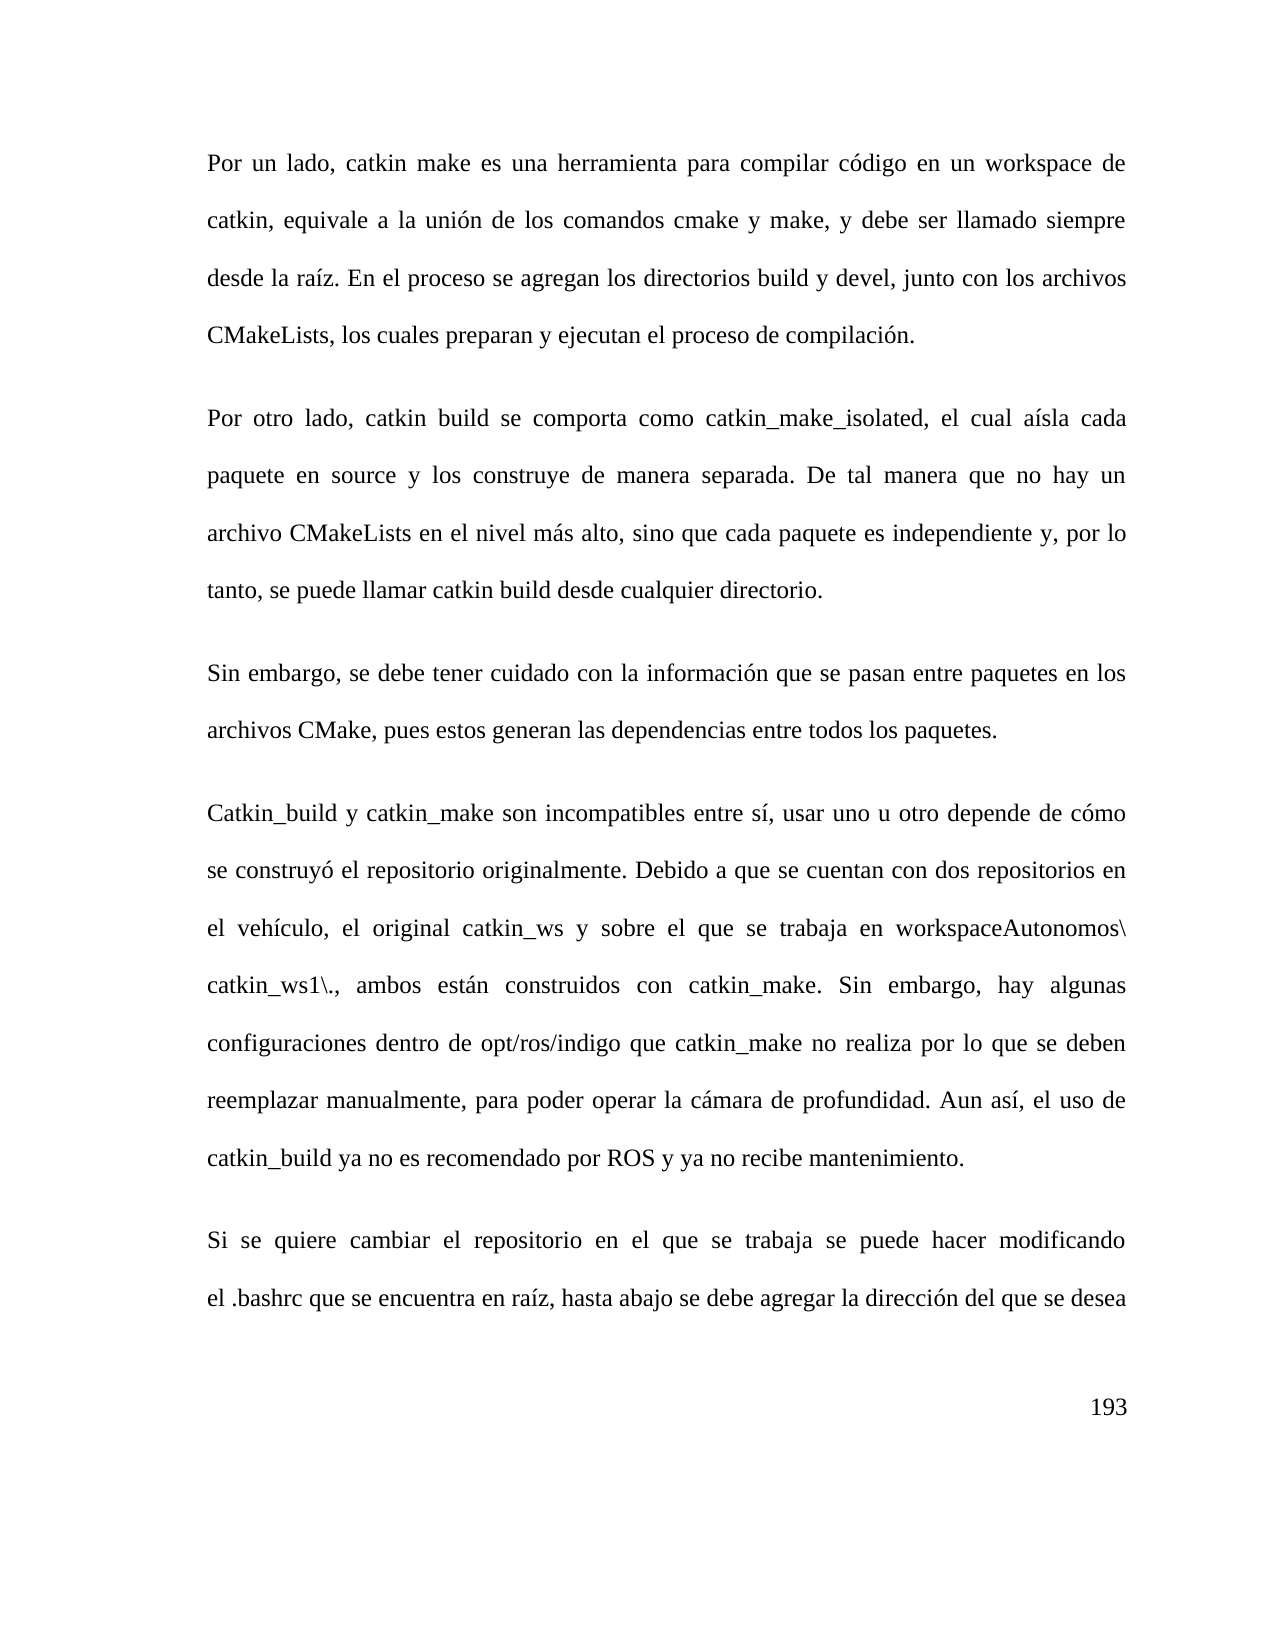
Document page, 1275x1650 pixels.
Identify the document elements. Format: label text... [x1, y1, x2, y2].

text Sin embargo, se debe tener cuidado con la información que se pasan entre paquetes en los archivos CMake, pues estos generan las dependencias entre todos los paquetes. [207, 658, 1127, 744]
text Catkin_build y catkin_make son incompatibles entre sí, usar uno u otro depende de cómo se construyó el repositorio originalmente. Debido a que se cuentan con dos repositorios en el vehículo, el original catkin_ws y sobre el que se trabaja en workspaceAutonomos\catkin_ws1\., ambos están construidos con catkin_make. Sin embargo, hay algunas configuraciones dentro de opt/ros/indigo que catkin_make no realiza por lo que se deben reemplazar manualmente, para poder operar la cámara de profundidad. Aun así, el uso de catkin_build ya no es recomendado por ROS y ya no recibe mantenimiento. [207, 798, 1127, 1171]
text Por un lado, catkin make es una herramienta para compilar código en un workspace de catkin, equivale a la unión de los comandos cmake y make, y debe ser llamado siempre desde la raíz. En el proceso se agregan los directorios build y devel, junto con los archivos CMakeLists, los cuales preparan y ejecutan el proceso de compilación. [207, 148, 1127, 349]
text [207, 1225, 1127, 1311]
text Por otro lado, catkin build se comporta como catkin_make_isolated, el cual aísla cada paquete en source y los construye de manera separada. De tal manera que no hay un archivo CMakeLists en el nivel más alto, sino que cada paquete es independiente y, por lo tanto, se puede llamar catkin build desde cualquier directorio. [207, 403, 1127, 604]
